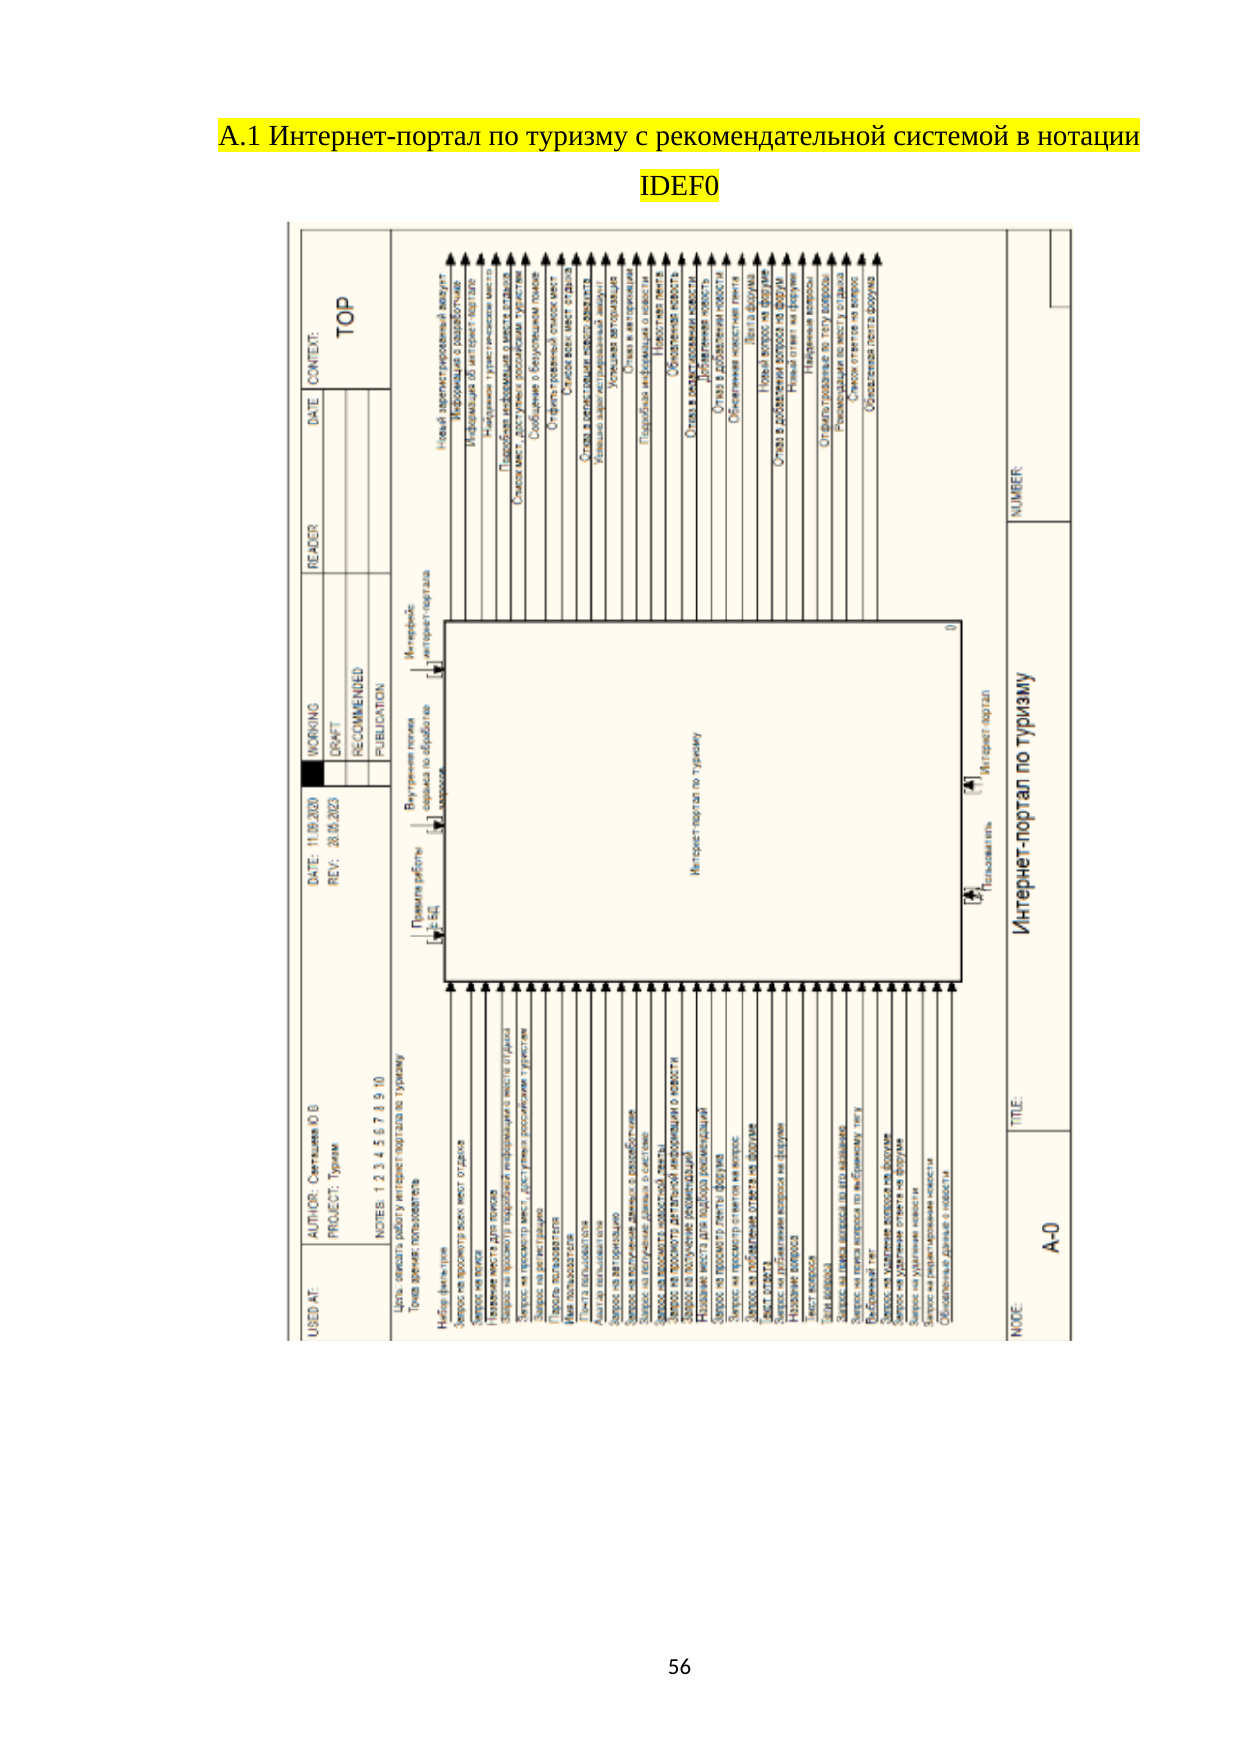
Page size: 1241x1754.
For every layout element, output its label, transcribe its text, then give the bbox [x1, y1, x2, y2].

text А.1 Интернет-портал по туризму с рекомендательной системой в нотации IDEF0 [177, 118, 1181, 202]
picture [286, 223, 1074, 1340]
